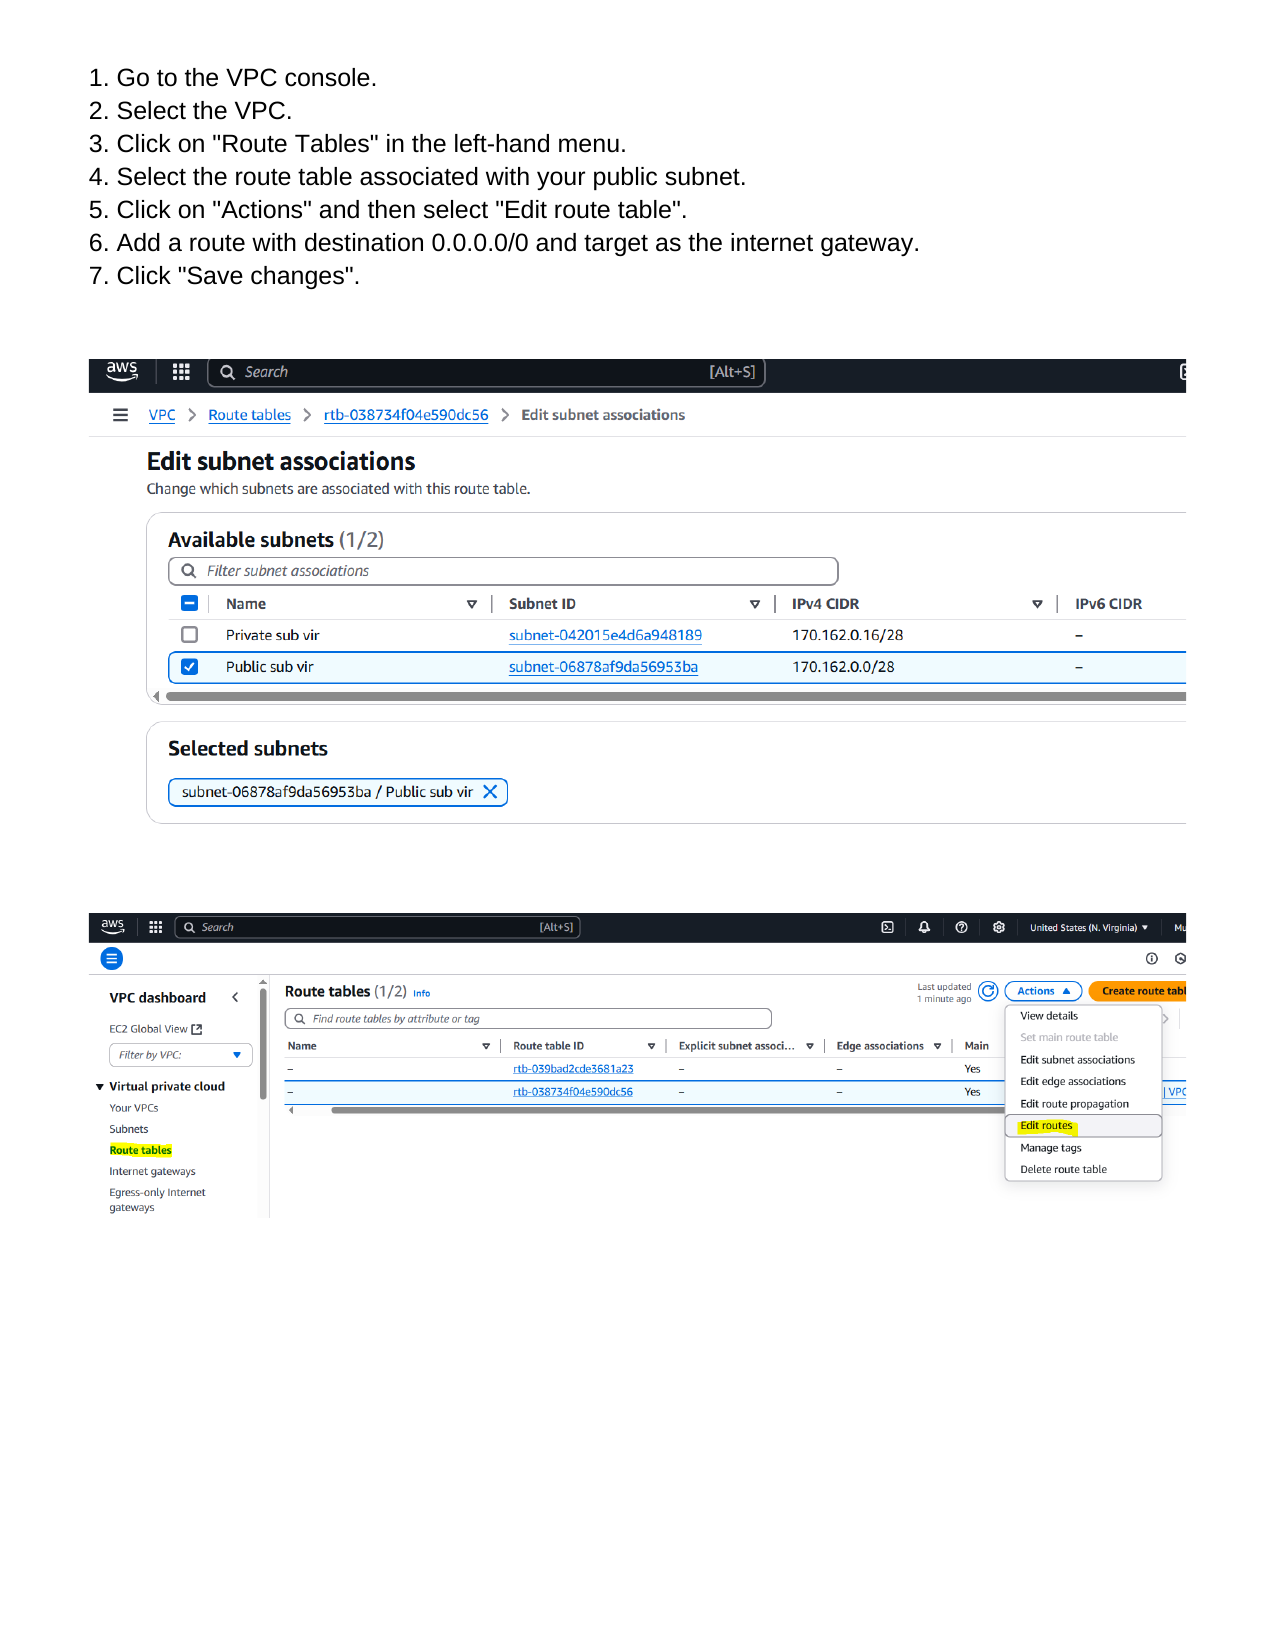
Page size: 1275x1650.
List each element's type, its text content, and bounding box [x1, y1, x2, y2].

picture [88, 359, 1187, 876]
text 7. Click "Save changes". [89, 261, 1186, 289]
text 3. Click on "Route Tables" in the left-hand menu. [89, 129, 1186, 157]
picture [88, 913, 1187, 1218]
text 5. Click on "Actions" and then select "Edit route table". [89, 195, 1186, 223]
text 6. Add a route with destination 0.0.0.0/0 and target as the internet gateway. [89, 228, 1186, 256]
text 1. Go to the VPC console. [89, 63, 1186, 91]
text 4. Select the route table associated with your public subnet. [89, 162, 1186, 190]
text 2. Select the VPC. [89, 96, 1186, 124]
